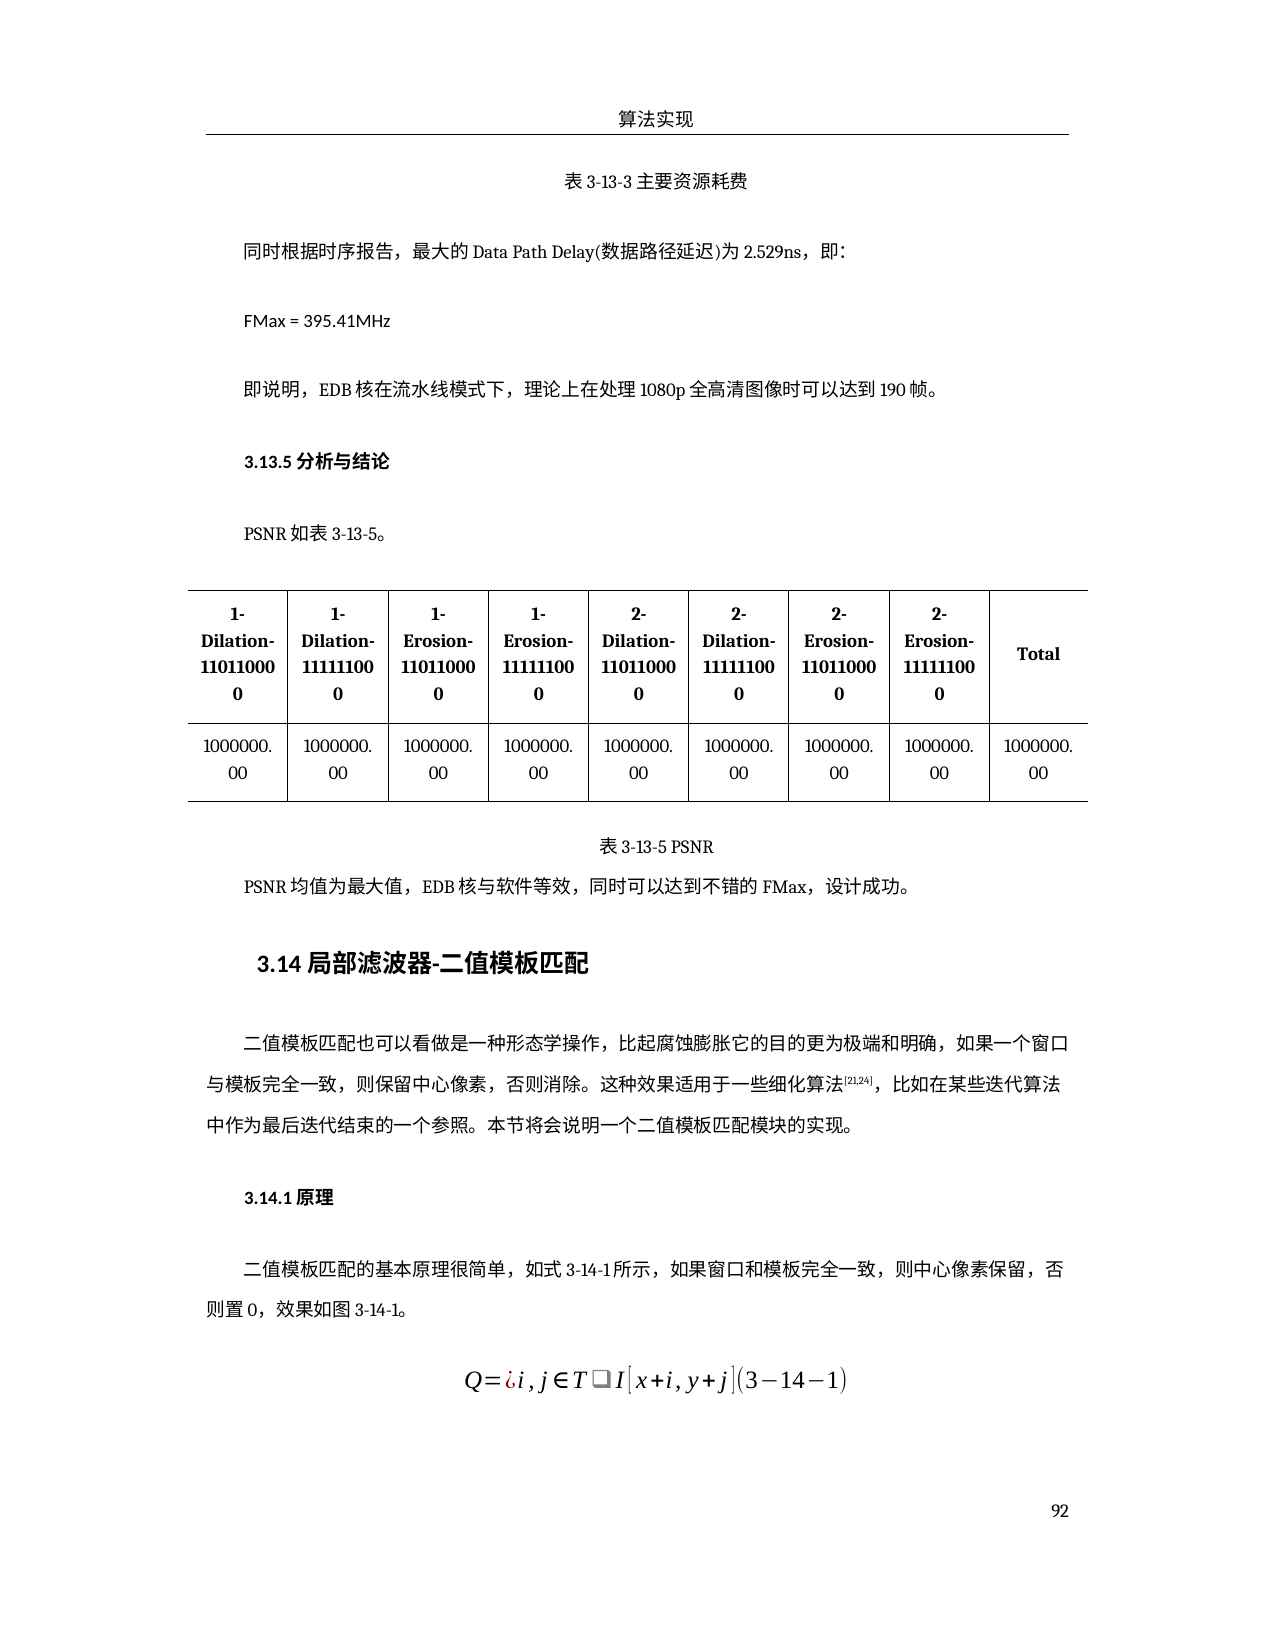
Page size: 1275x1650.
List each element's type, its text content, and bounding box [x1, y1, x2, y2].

table_cell 1000000.00 [188, 724, 287, 801]
table_cell 1000000.00 [789, 724, 889, 801]
table_header 2-Dilation-110110000 [589, 591, 688, 722]
table_header 2-Erosion-111111000 [890, 591, 989, 722]
table_header 1-Dilation-110110000 [188, 591, 287, 722]
text 同时根据时序报告，最大的Data Path Delay(数据路径延迟)为2.529ns，即： [206, 237, 1069, 264]
table_cell 1000000.00 [489, 724, 588, 801]
text 表3-13-5 PSNR [206, 833, 1069, 859]
table_cell 1000000.00 [689, 724, 788, 801]
table_header Total [990, 591, 1087, 722]
text 二值模板匹配的基本原理很简单，如式3-14-1所示，如果窗口和模板完全一致，则中心像素保留，否则置0，效果如图3-14-1。 [206, 1254, 1069, 1354]
table_cell 1000000.00 [389, 724, 488, 801]
table_header 1-Erosion-111111000 [489, 591, 588, 722]
text 表3-13-3 主要资源耗费 [206, 167, 1069, 226]
text PSNR均值为最大值，EDB核与软件等效，同时可以达到不错的FMax，设计成功。 [206, 871, 1069, 898]
text PSNR如表3-13-5。 [206, 518, 1069, 546]
table_header 1-Erosion-110110000 [389, 591, 488, 722]
table_header 1-Dilation-111111000 [288, 591, 388, 722]
table_header 2-Dilation-111111000 [689, 591, 788, 722]
table_cell 1000000.00 [990, 724, 1087, 801]
table_cell 1000000.00 [589, 724, 688, 801]
table_cell 1000000.00 [890, 724, 989, 801]
subtitle 3.14 局部滤波器-二值模板匹配 [206, 943, 1069, 979]
table_header 2-Erosion-110110000 [789, 591, 889, 722]
subtitle 3.13.5 分析与结论 [206, 446, 1069, 474]
text 即说明，EDB核在流水线模式下，理论上在处理1080p全高清图像时可以达到190帧。 [206, 374, 1069, 402]
text FMax = 395.41MHz [206, 309, 1069, 332]
table_cell 1000000.00 [288, 724, 388, 801]
text 二值模板匹配也可以看做是一种形态学操作，比起腐蚀膨胀它的目的更为极端和明确，如果一个窗口与模板完全一致，则保留中心像素，否则消除。这种效果适用于一些细化算法[21,24]，比如在某些迭代算法中作为最后迭代结束的一个参照。本节将会说明一个二值模板匹配模块的实现。 [206, 1029, 1069, 1138]
subtitle 3.14.1 原理 [206, 1182, 1069, 1209]
